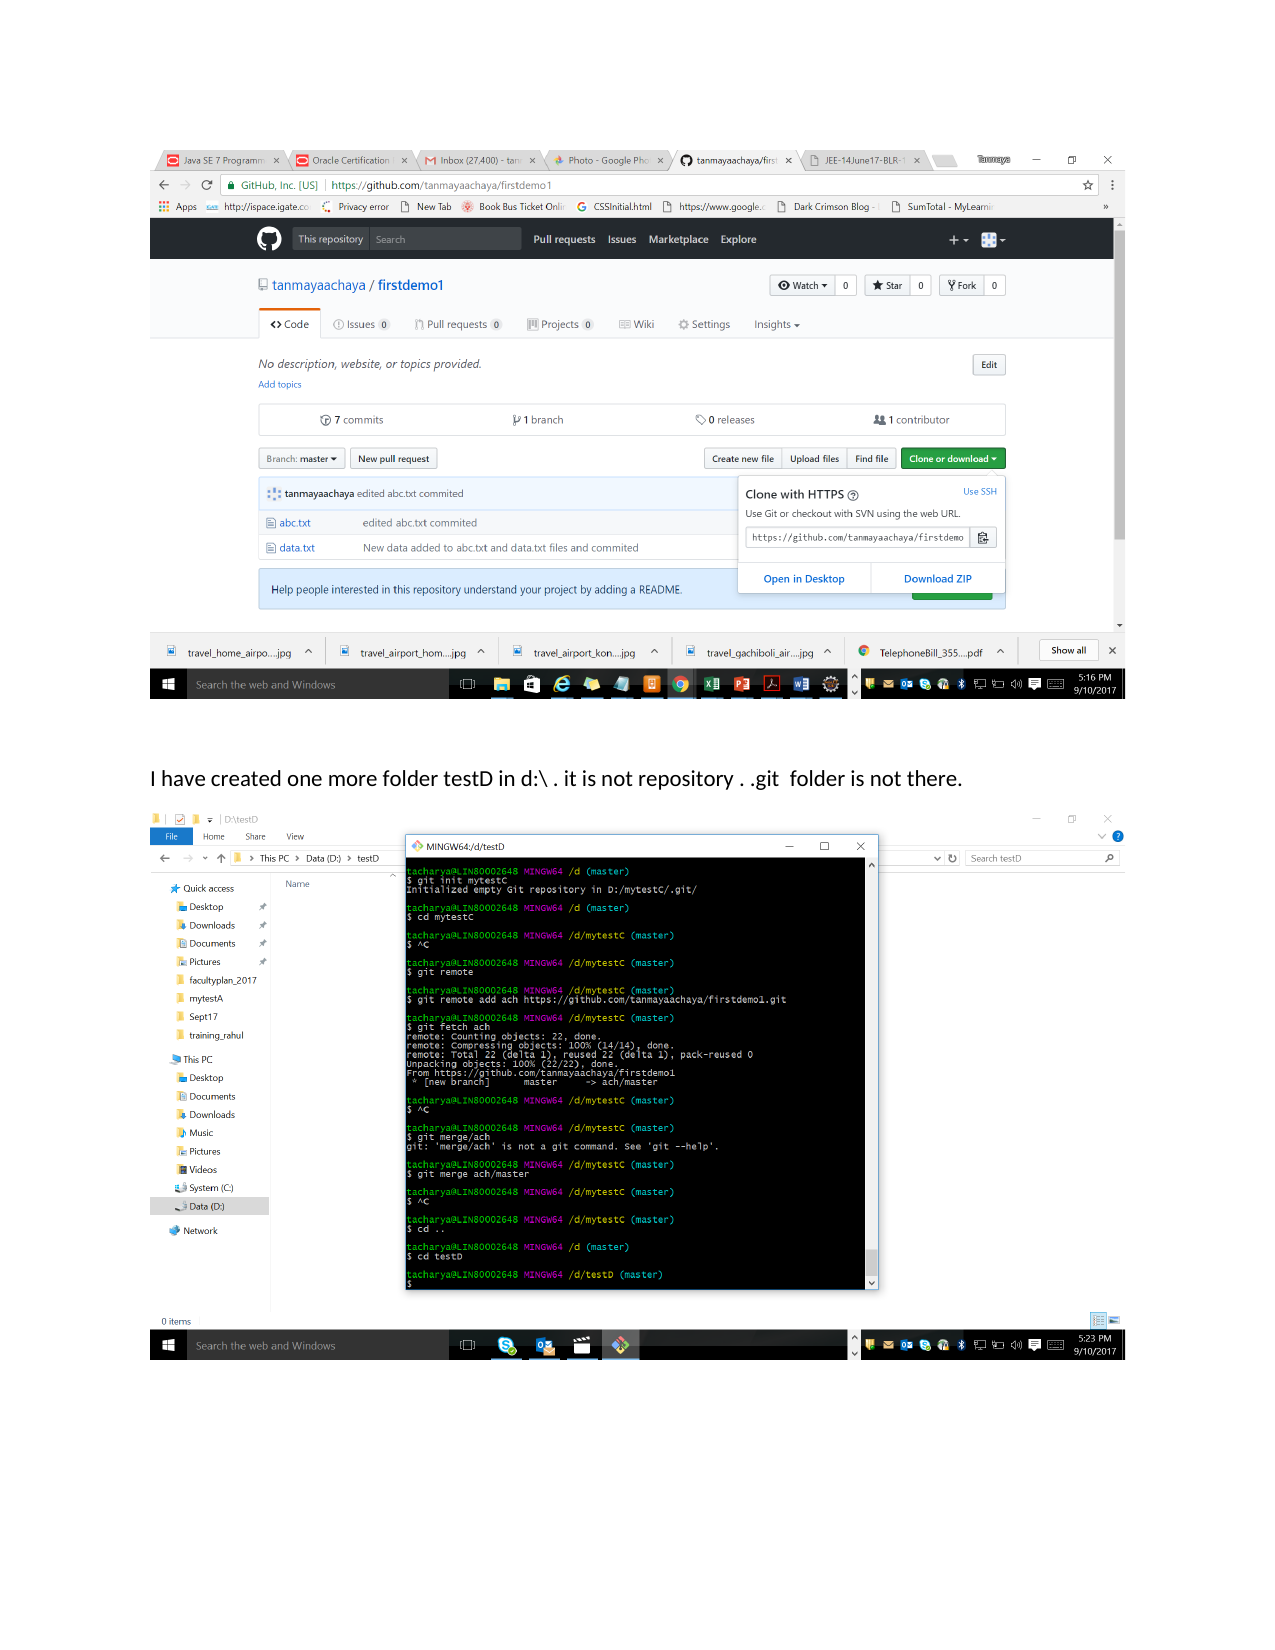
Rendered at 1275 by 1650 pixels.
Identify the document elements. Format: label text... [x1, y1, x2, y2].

picture [150, 150, 1125, 699]
text I have created one more folder testD in d:\ . it is not repository . .git folder is not there. [150, 764, 1125, 792]
picture [150, 811, 1125, 1360]
